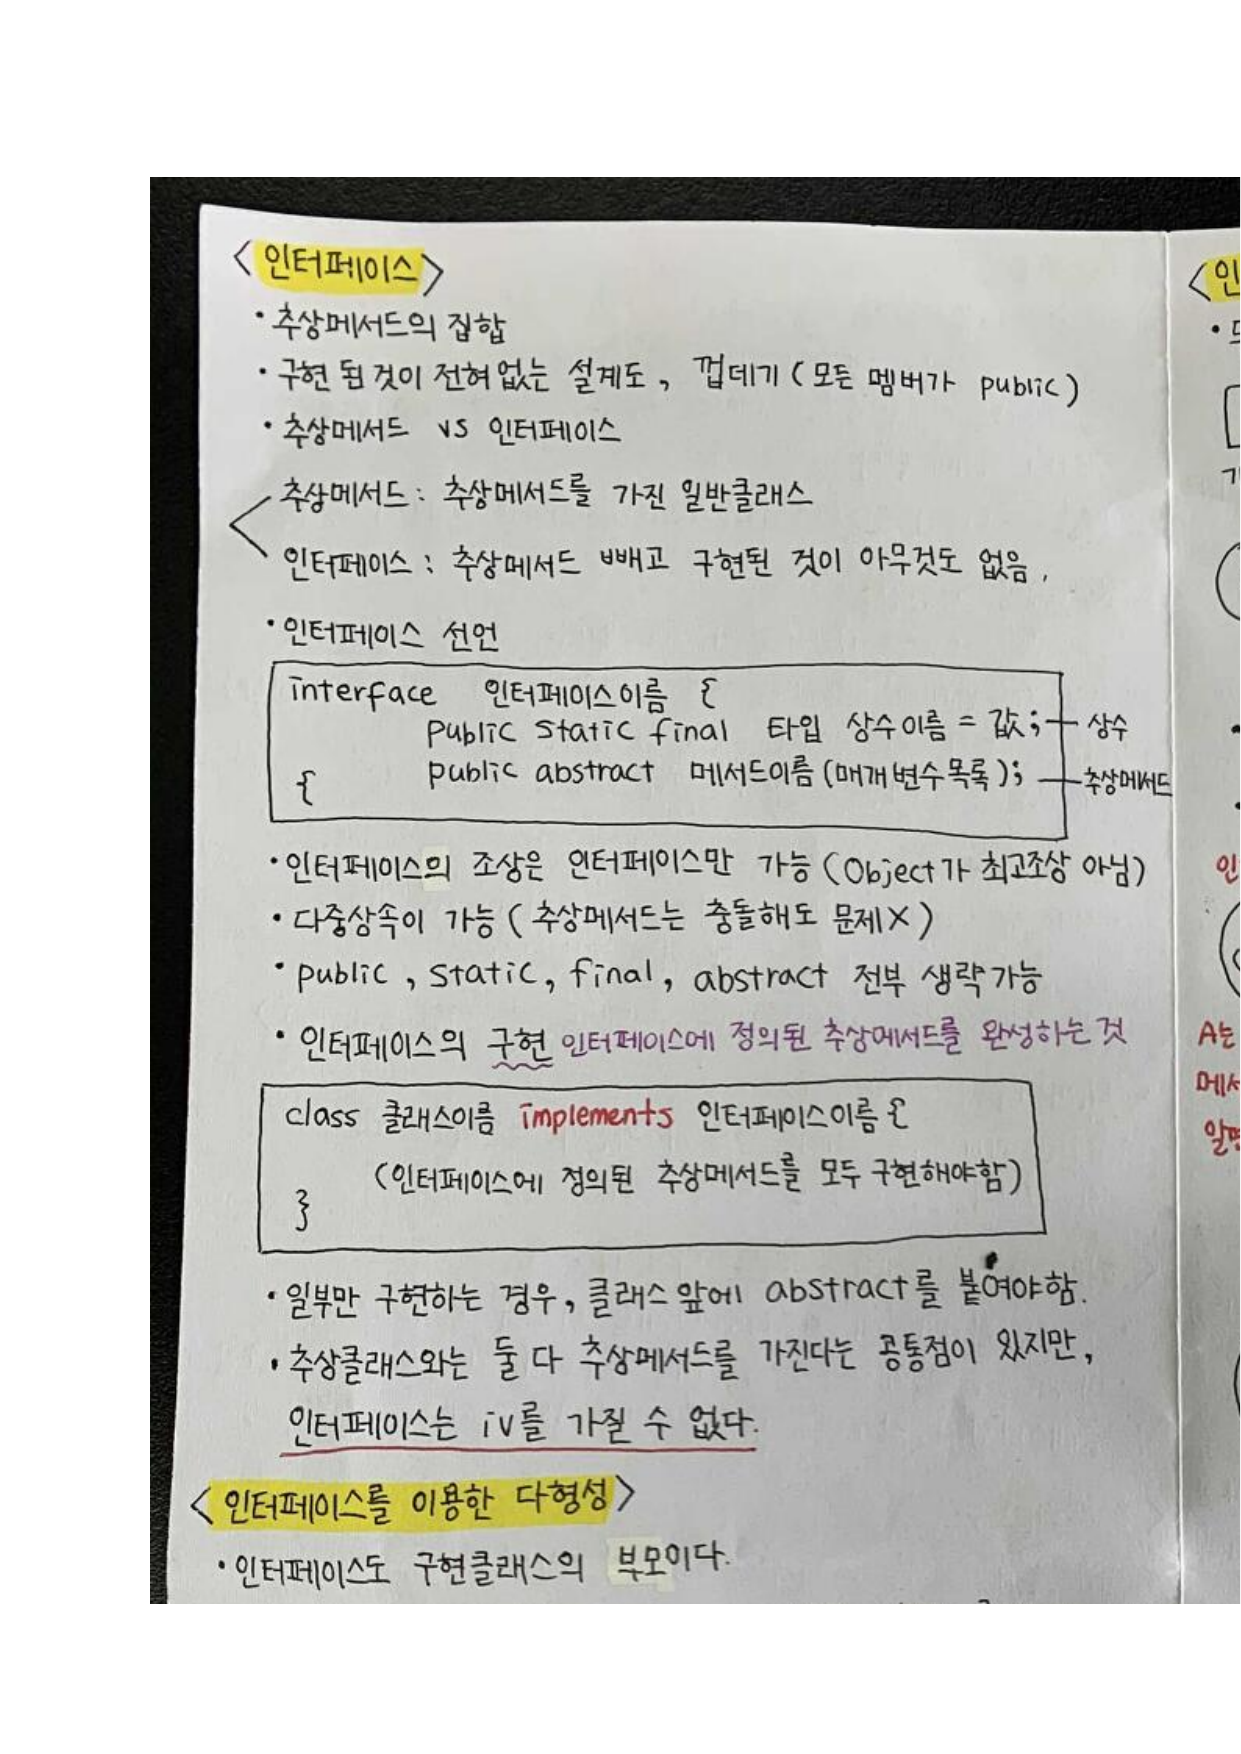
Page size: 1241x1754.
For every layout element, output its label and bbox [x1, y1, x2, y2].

picture [150, 177, 1241, 1604]
